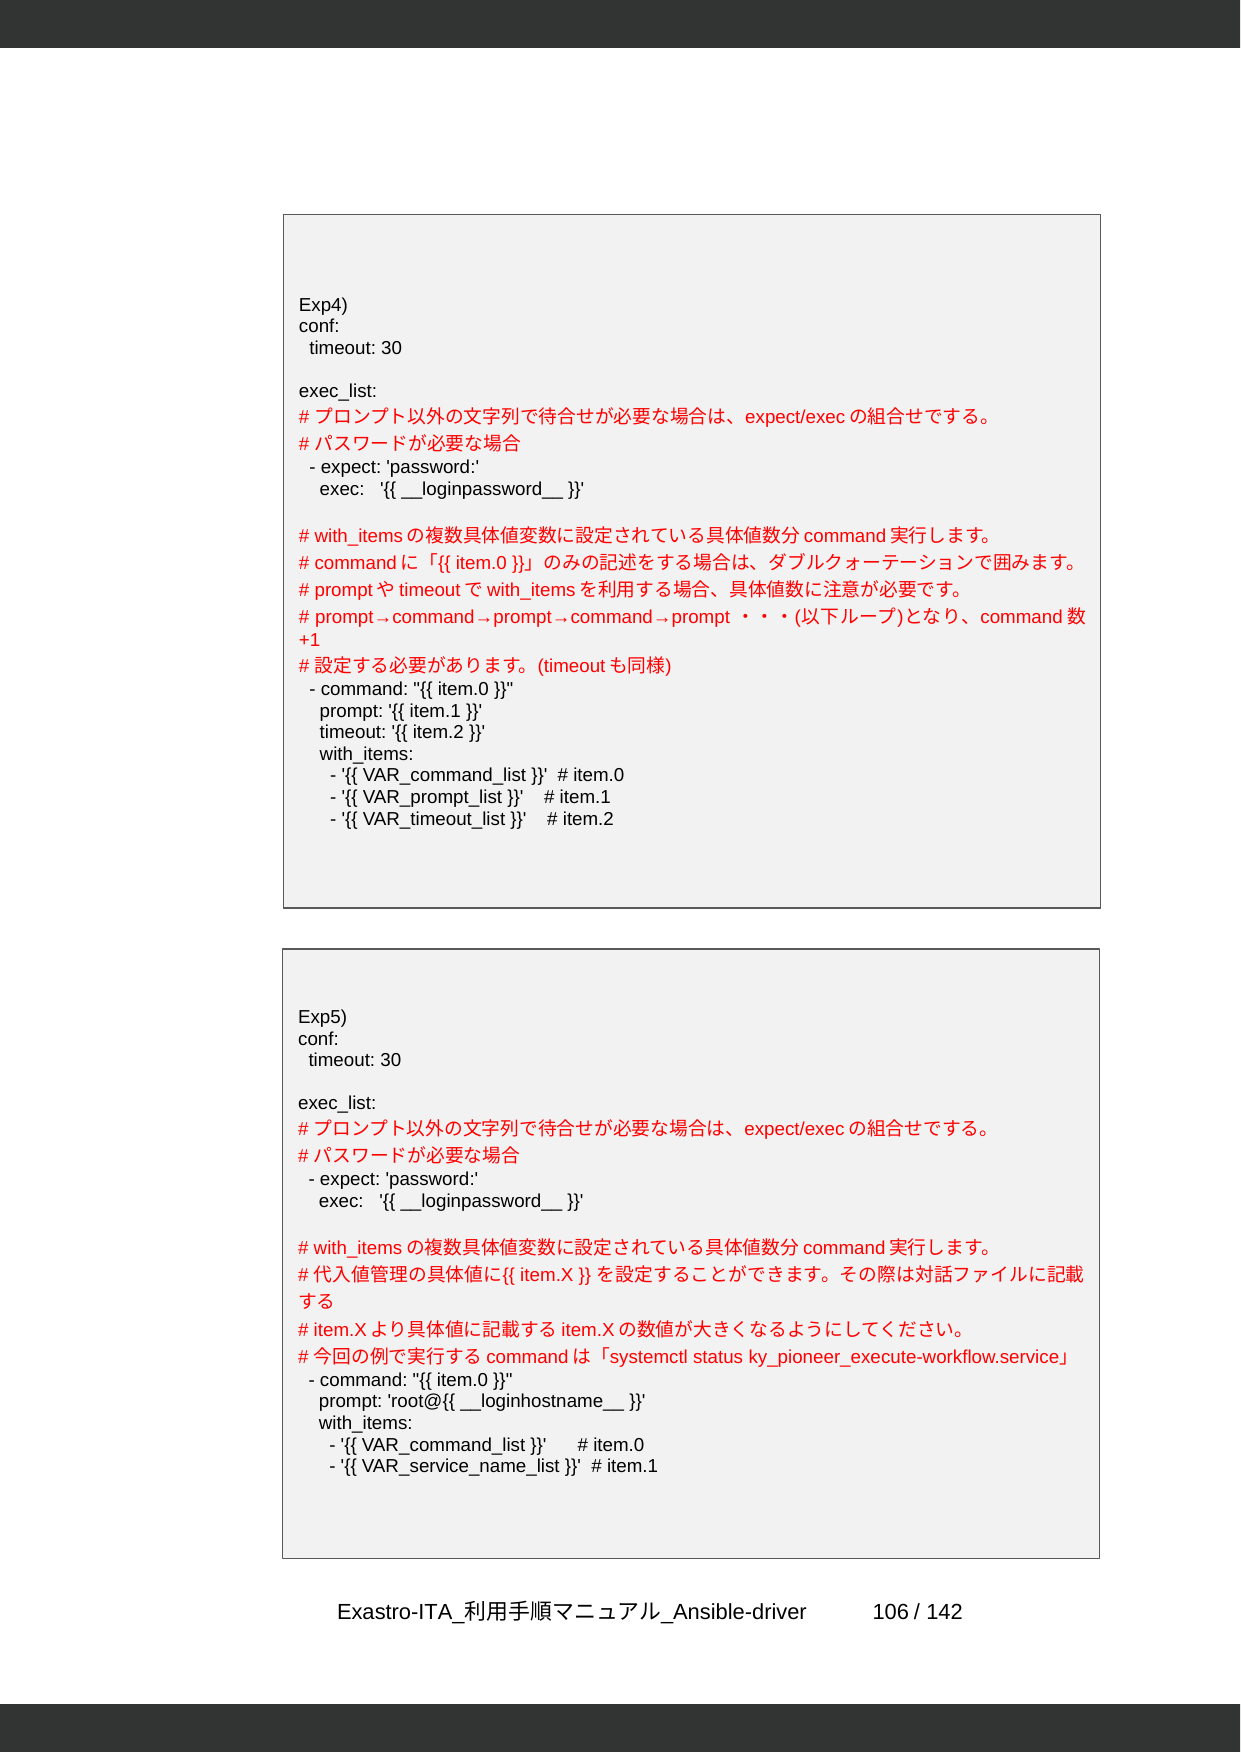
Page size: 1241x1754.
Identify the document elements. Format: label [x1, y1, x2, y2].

picture [0, 0, 1241, 48]
picture [0, 1704, 1241, 1752]
